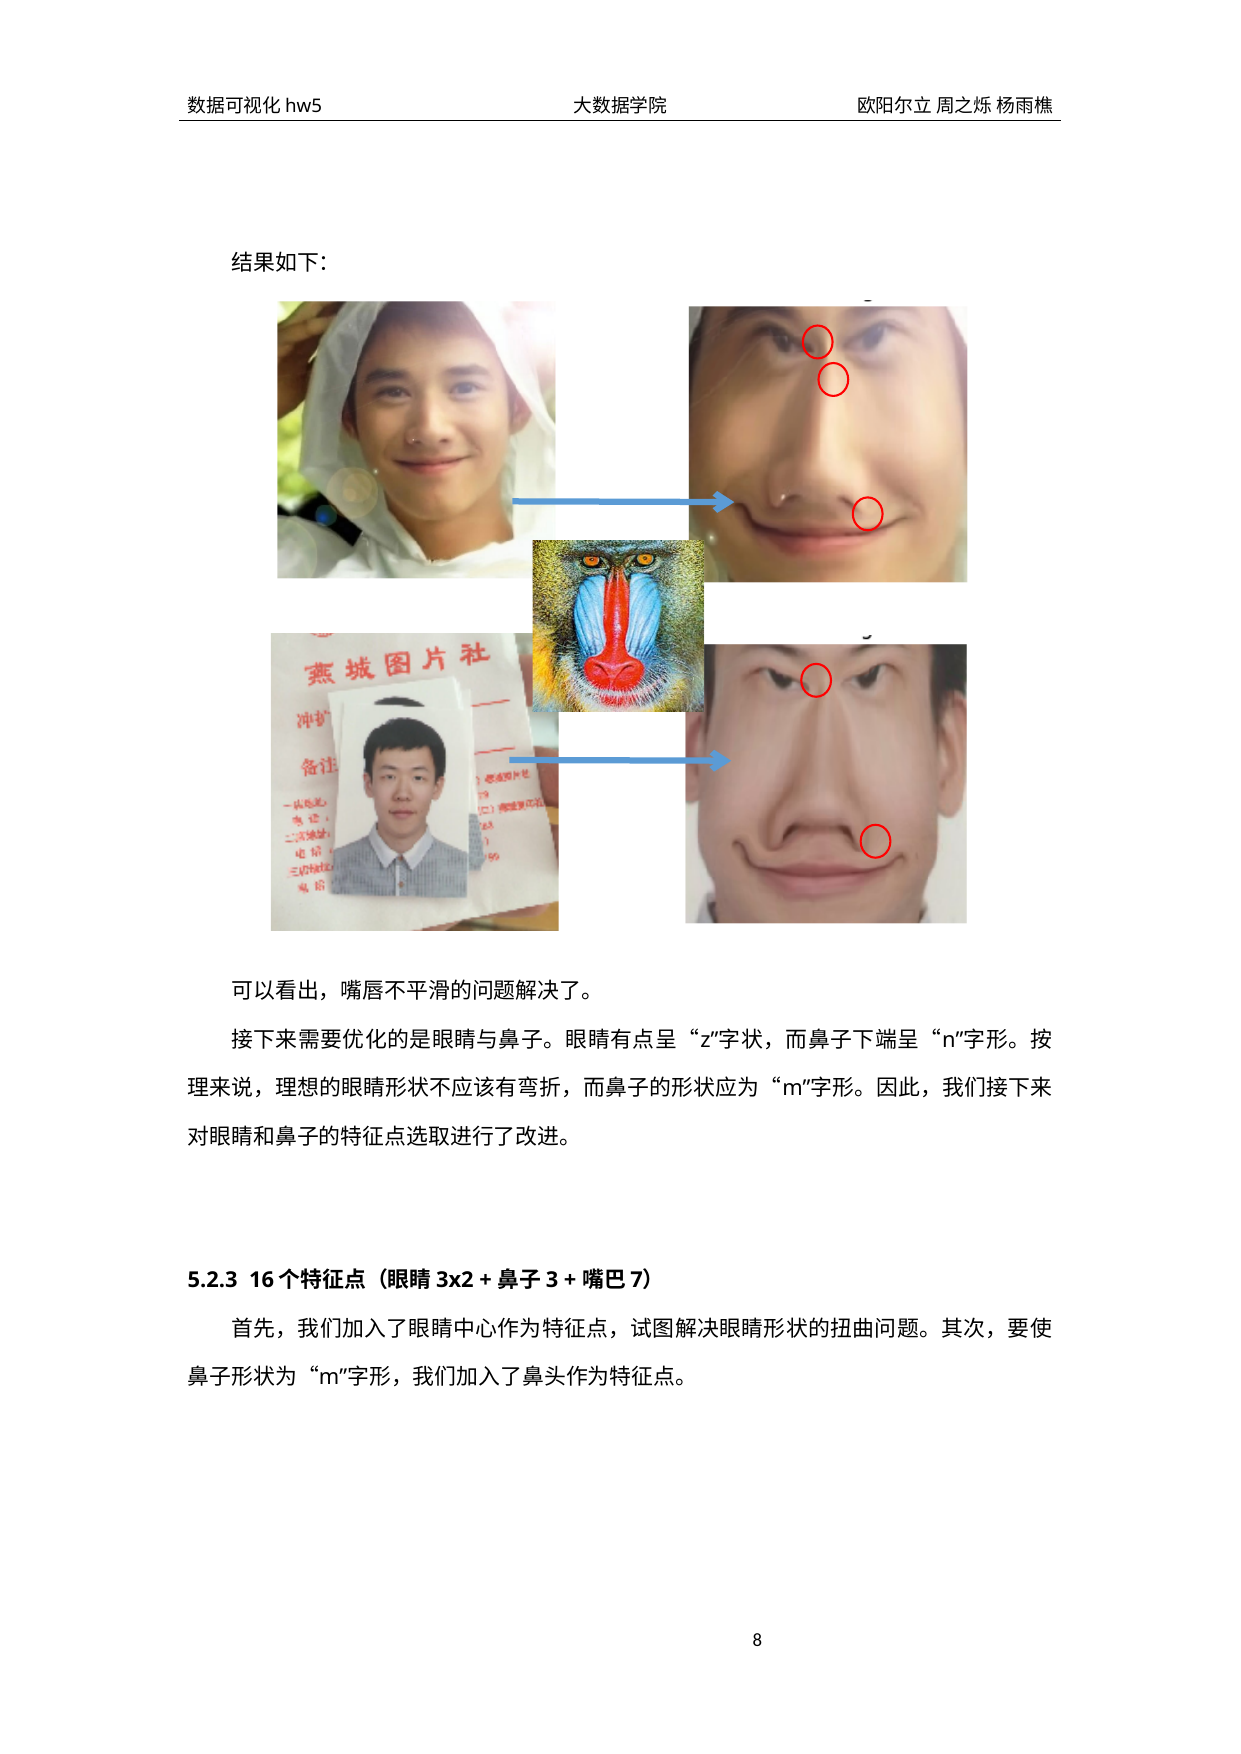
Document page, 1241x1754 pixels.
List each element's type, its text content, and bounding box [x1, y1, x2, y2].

text 可以看出，嘴唇不平滑的问题解决了。 [187, 973, 1053, 1005]
text 结果如下： [187, 245, 1053, 277]
text 首先，我们加入了眼睛中心作为特征点，试图解决眼睛形状的扭曲问题。其次，要使鼻子形状为“m”字形，我们加入了鼻头作为特征点。 [187, 1310, 1053, 1391]
picture [266, 293, 974, 931]
text 5.2.3 16个特征点（眼睛3x2 + 鼻子3 + 嘴巴7） [187, 1262, 1053, 1294]
text 接下来需要优化的是眼睛与鼻子。眼睛有点呈“z”字状，而鼻子下端呈“n”字形。按理来说，理想的眼睛形状不应该有弯折，而鼻子的形状应为“m”字形。因此，我们接下来对眼睛和鼻子的特征点选取进行了改进。 [187, 1021, 1053, 1151]
